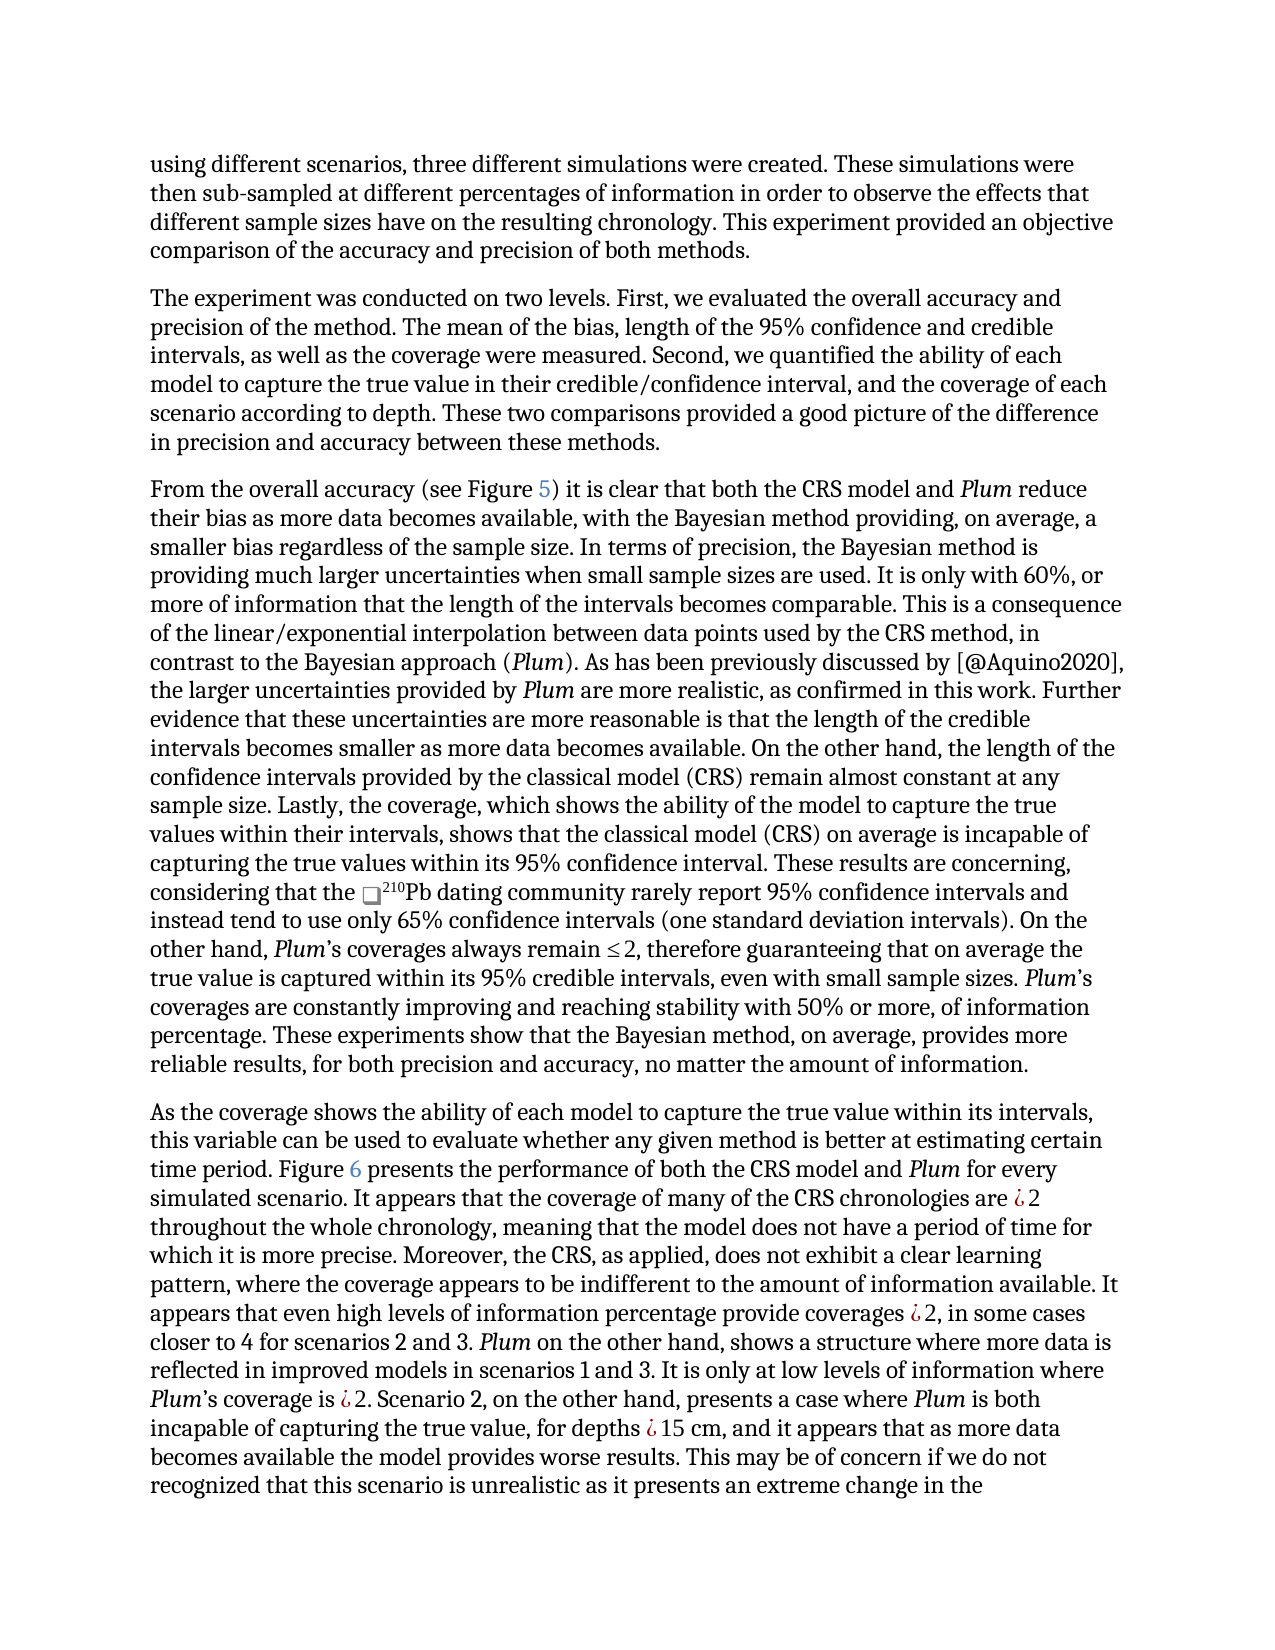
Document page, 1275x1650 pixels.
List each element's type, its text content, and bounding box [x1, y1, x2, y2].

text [150, 1097, 1125, 1500]
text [150, 150, 1125, 265]
text The experiment was conducted on two levels. First, we evaluated the overall accuracy and precision of the method. The mean of the bias, length of the 95% confidence and credible intervals, as well as the coverage were measured. Second, we quantified the ability of each model to capture the true value in their credible/confidence interval, and the coverage of each scenario according to depth. These two comparisons provided a good picture of the difference in precision and accuracy between these methods. [150, 284, 1125, 456]
text From the overall accuracy (see Figure 5) it is clear that both the CRS model and Plum reduce their bias as more data becomes available, with the Bayesian method providing, on average, a smaller bias regardless of the sample size. In terms of precision, the Bayesian method is providing much larger uncertainties when small sample sizes are used. It is only with 60%, or more of information that the length of the intervals becomes comparable. This is a consequence of the linear/exponential interpolation between data points used by the CRS method, in contrast to the Bayesian approach (Plum). As has been previously discussed by [@Aquino2020], the larger uncertainties provided by Plum are more realistic, as confirmed in this work. Further evidence that these uncertainties are more reasonable is that the length of the credible intervals becomes smaller as more data becomes available. On the other hand, the length of the confidence intervals provided by the classical model (CRS) remain almost constant at any sample size. Lastly, the coverage, which shows the ability of the model to capture the true values within their intervals, shows that the classical model (CRS) on average is incapable of capturing the true values within its 95% confidence interval. These results are concerning, considering that the Pb dating community rarely report 95% confidence intervals and instead tend to use only 65% confidence intervals (one standard deviation intervals). On the other hand, Plum’s coverages always remain , therefore guaranteeing that on average the true value is captured within its 95% credible intervals, even with small sample sizes. Plum’s coverages are constantly improving and reaching stability with 50% or more, of information percentage. These experiments show that the Bayesian method, on average, provides more reliable results, for both precision and accuracy, no matter the amount of information. [150, 475, 1125, 1079]
